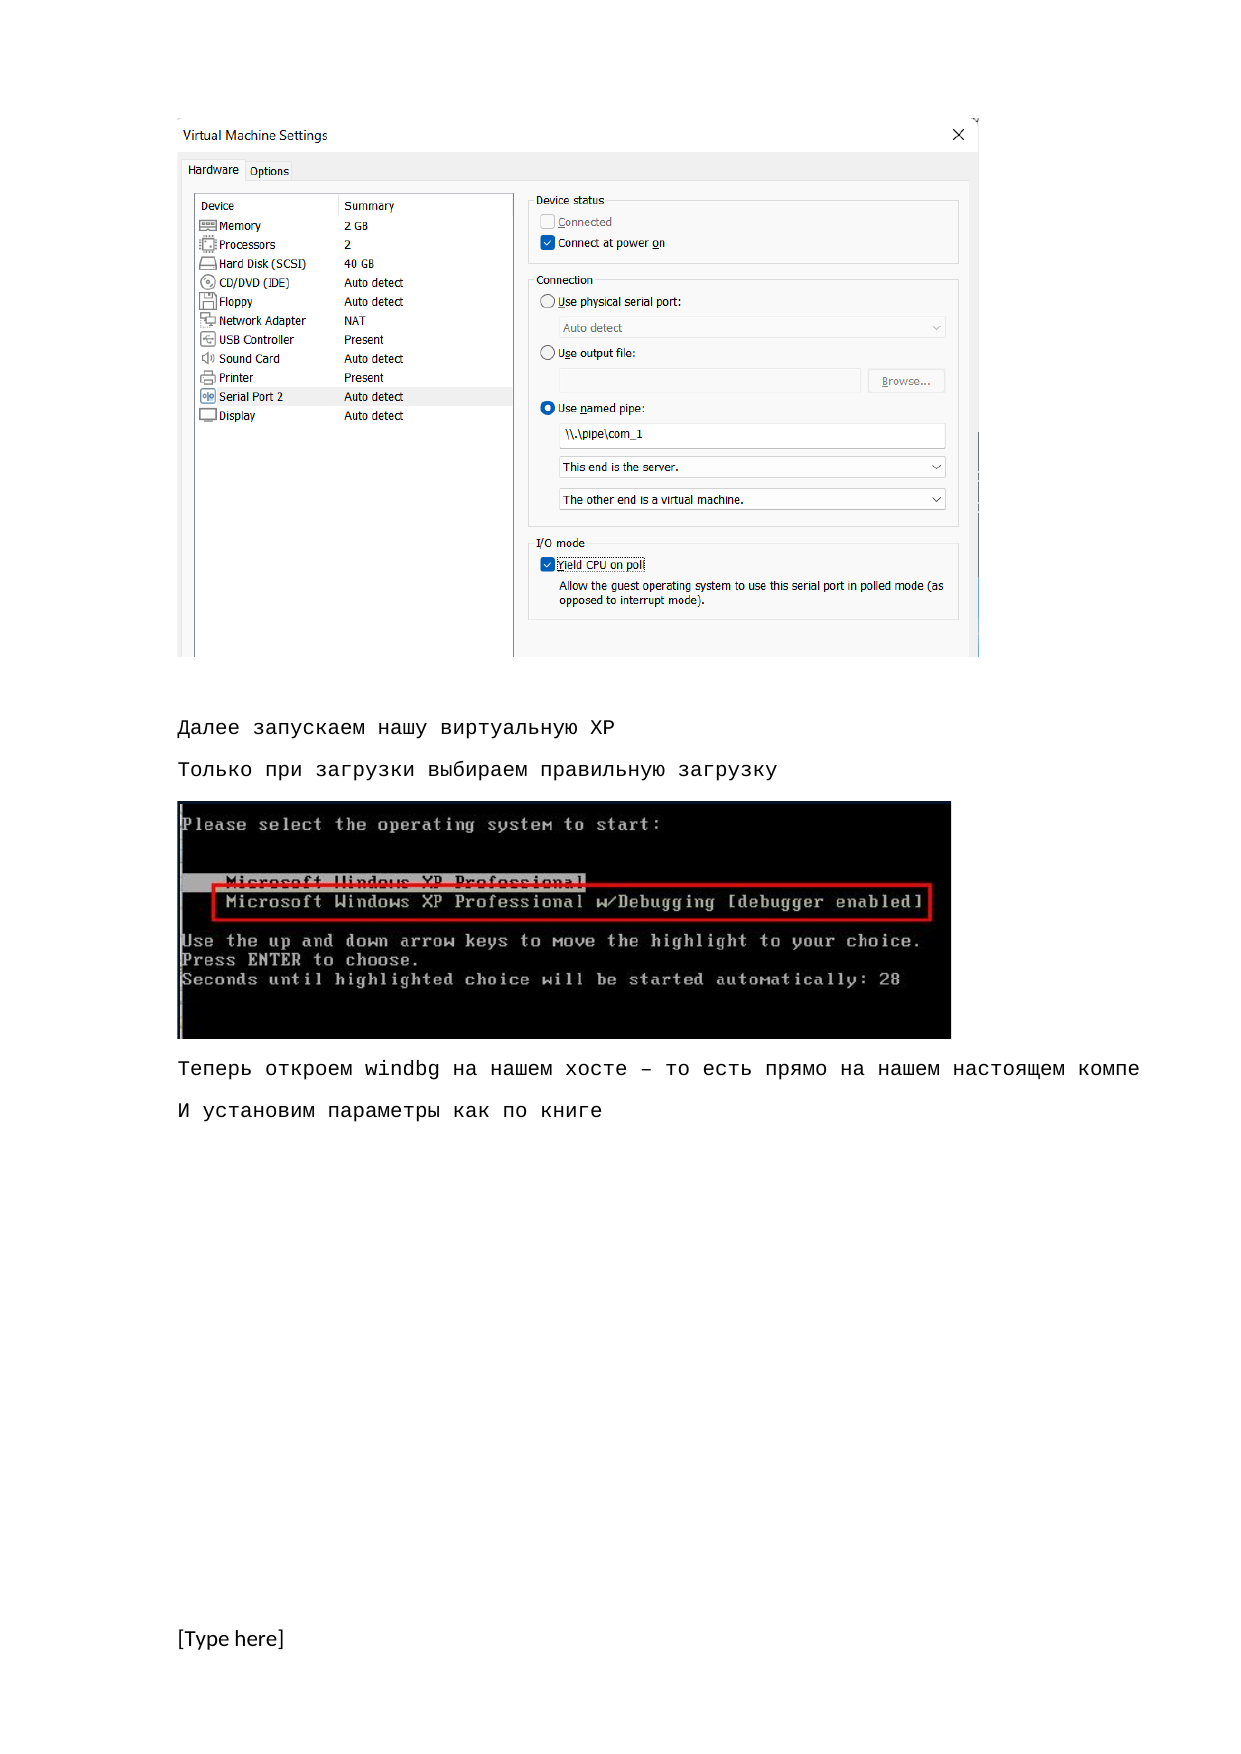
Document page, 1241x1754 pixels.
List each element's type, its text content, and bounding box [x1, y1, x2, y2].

text Далее запускаем нашу виртуальную XP [177, 717, 1152, 741]
text И установим параметры как по книге [177, 1100, 1152, 1124]
text Теперь откроем windbg на нашем хосте – то есть прямо на нашем настоящем компе [177, 1058, 1152, 1081]
text Только при загрузки выбираем правильную загрузку [177, 759, 1152, 783]
picture [177, 801, 952, 1039]
picture [177, 118, 979, 657]
